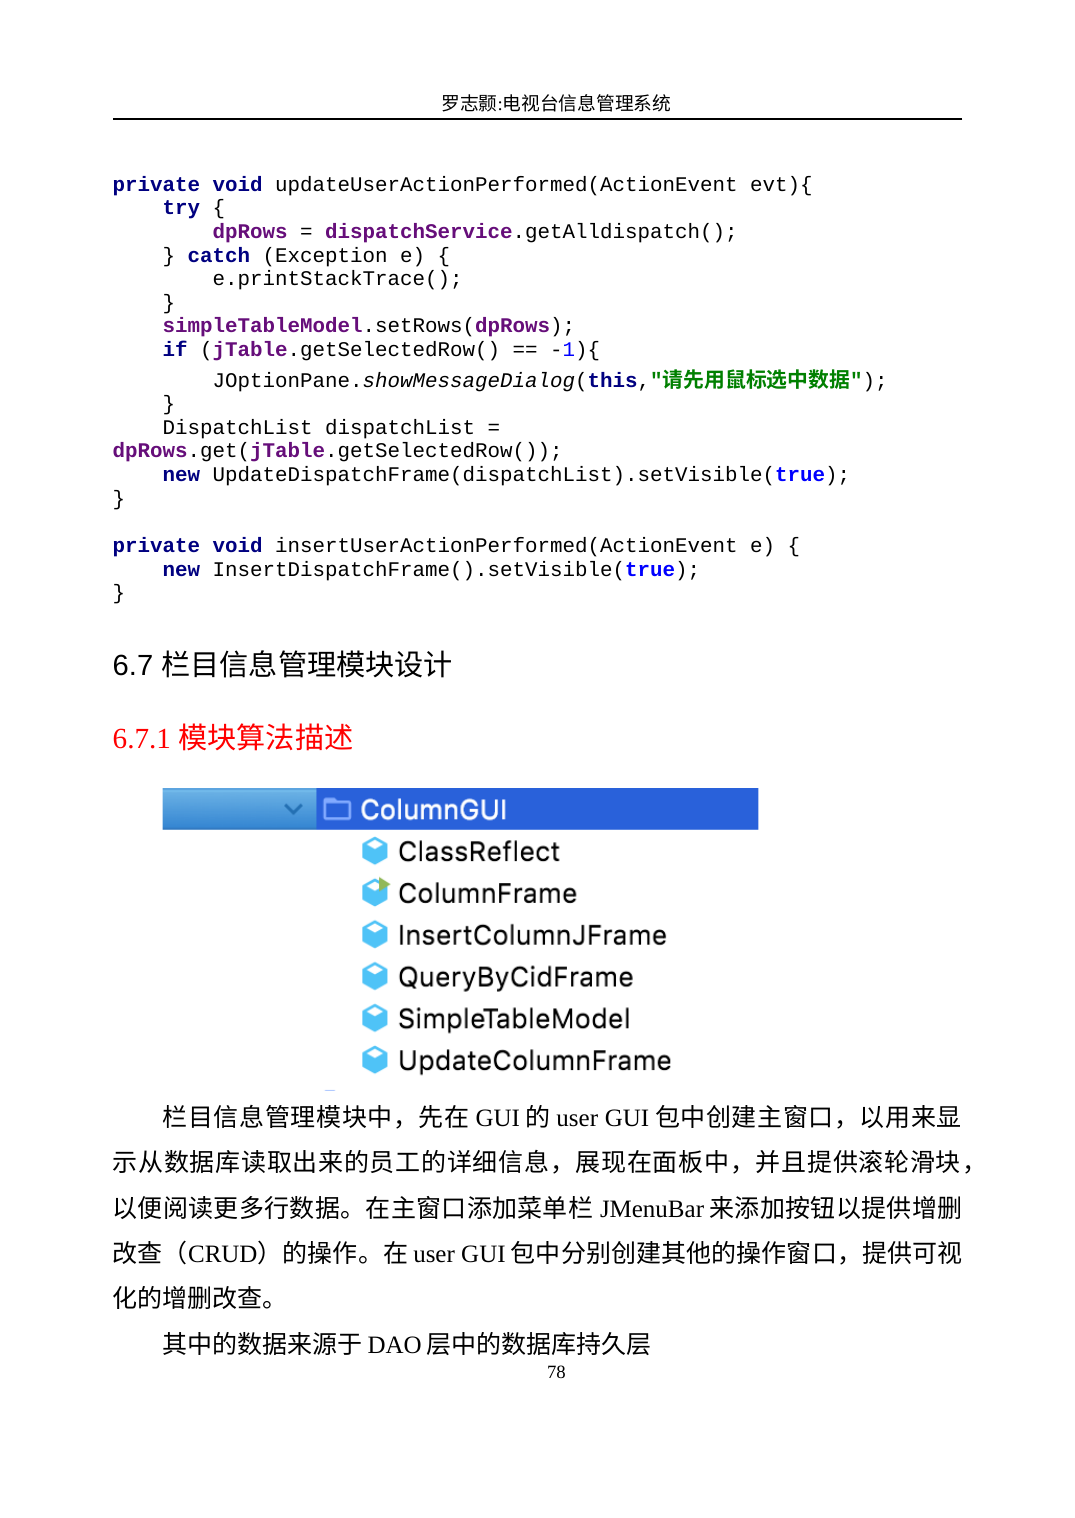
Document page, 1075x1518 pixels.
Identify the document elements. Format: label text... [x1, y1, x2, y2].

text 其中的数据来源于DAO层中的数据库持久层 [112, 1324, 962, 1360]
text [112, 150, 962, 606]
picture [162, 788, 759, 1091]
subtitle 6.7 栏目信息管理模块设计 [112, 642, 962, 684]
subtitle 6.7.1 模块算法描述 [112, 715, 962, 757]
text 栏目信息管理模块中，先在GUI的user GUI包中创建主窗口，以用来显示从数据库读取出来的员工的详细信息，展现在面板中，并且提供滚轮滑块，以便阅读更多行数据。在主窗口添加菜单栏 JMenuBar来添加按钮以提供增删改查（CRUD）的操作。在user GUI包中分别创建其他的操作窗口，提供可视化的增删改查。 [112, 1097, 962, 1315]
